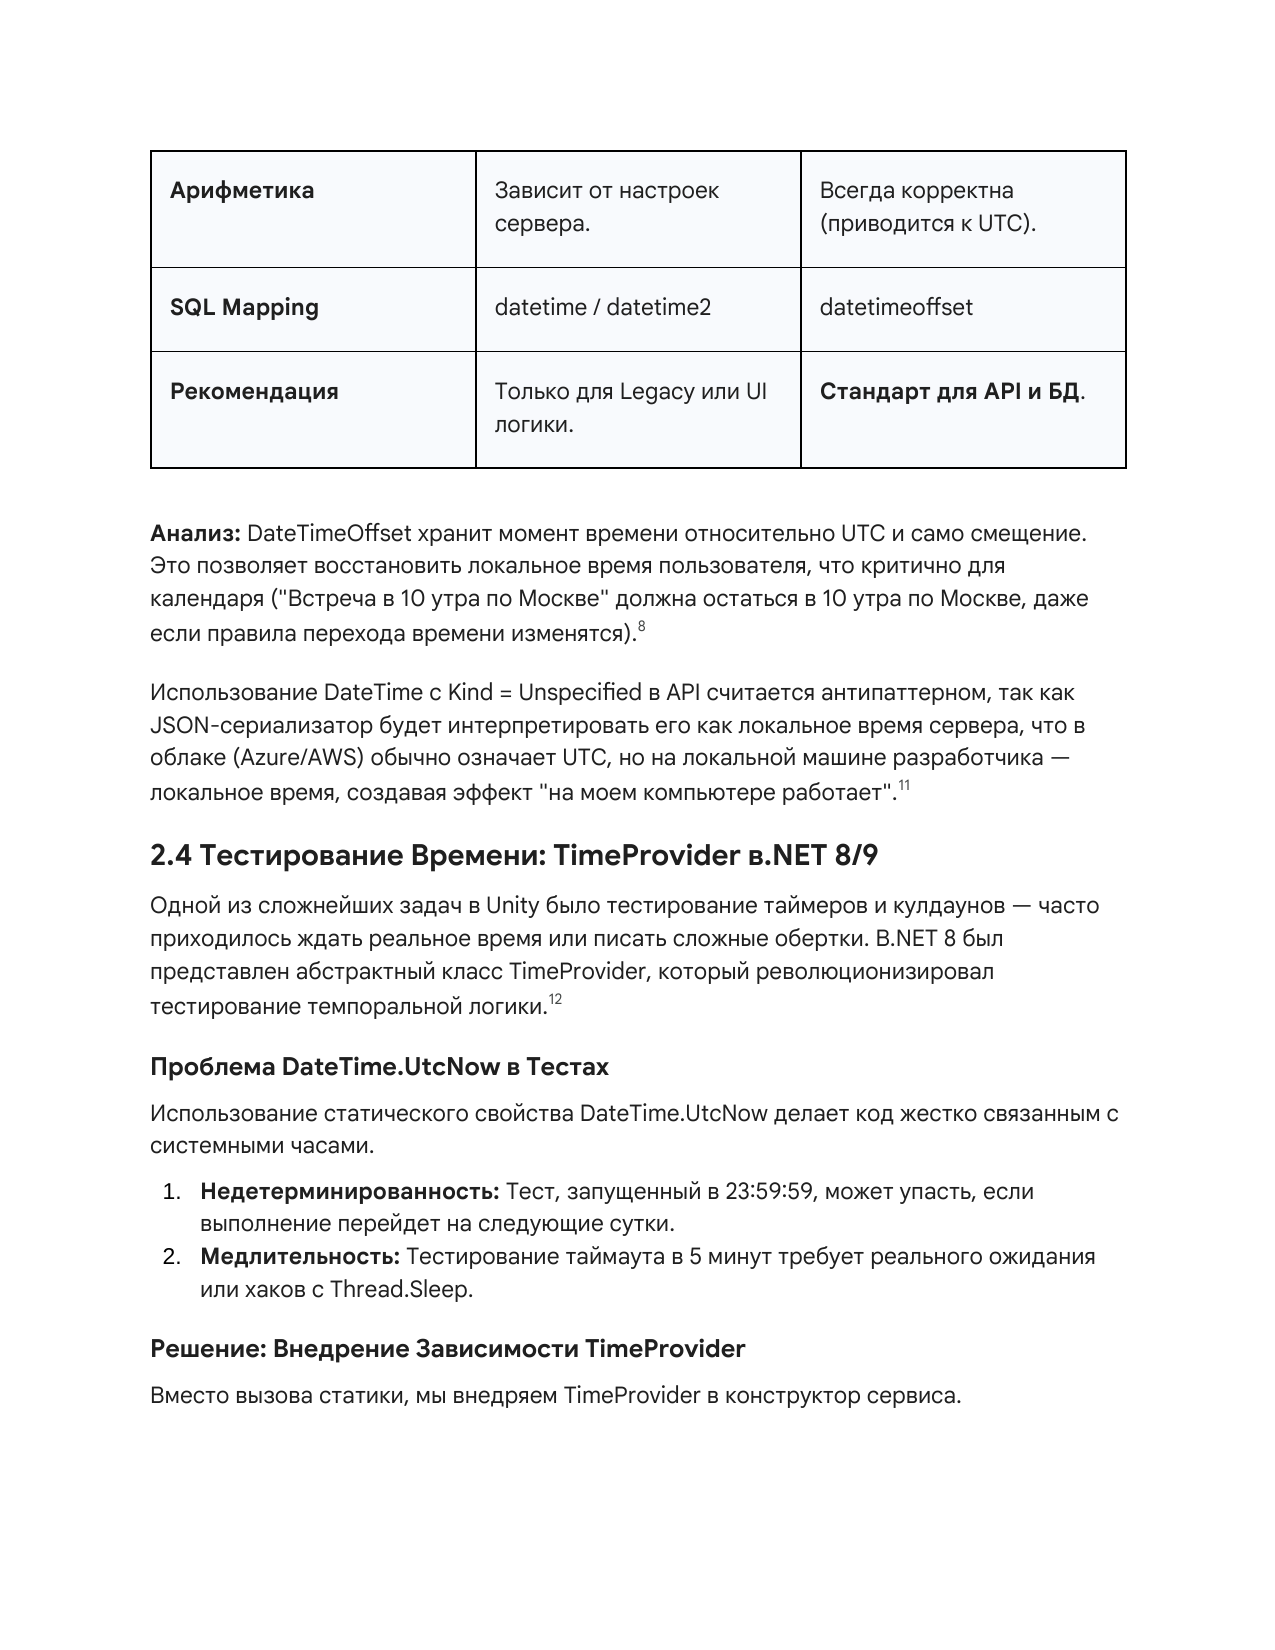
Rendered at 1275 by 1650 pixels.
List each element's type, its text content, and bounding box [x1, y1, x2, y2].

table_cell Стандарт для API и БД. [802, 352, 1125, 467]
list Недетерминированность: Тест, запущенный в 23:59:59, может упасть, если выполнение перейдет на следующие сутки. [162, 1177, 1125, 1238]
list Медлительность: Тестирование таймаута в 5 минут требует реального ожидания или хаков с Thread.Sleep. [162, 1242, 1125, 1304]
table_cell Всегда корректна (приводится к UTC). [802, 152, 1125, 267]
table_cell Зависит от настроек сервера. [477, 152, 800, 267]
subtitle Проблема DateTime.UtcNow в Тестах [150, 1051, 1125, 1082]
table_cell datetime / datetime2 [477, 268, 800, 351]
text Вместо вызова статики, мы внедряем TimeProvider в конструктор сервиса. [150, 1381, 1125, 1410]
text Одной из сложнейших задач в Unity было тестирование таймеров и кулдаунов — часто приходилось ждать реальное время или писать сложные обертки. В.NET 8 был представлен абстрактный класс TimeProvider, который революционизировал тестирование темпоральной логики.12 [150, 892, 1125, 1021]
table_cell Только для Legacy или UI логики. [477, 352, 800, 467]
text Использование DateTime с Kind = Unspecified в API считается антипаттерном, так как JSON-сериализатор будет интерпретировать его как локальное время сервера, что в облаке (Azure/AWS) обычно означает UTC, но на локальной машине разработчика — локальное время, создавая эффект "на моем компьютере работает".11 [150, 678, 1125, 808]
table_cell Арифметика [152, 152, 475, 267]
table_cell datetimeoffset [802, 268, 1125, 351]
table_cell SQL Mapping [152, 268, 475, 351]
subtitle Решение: Внедрение Зависимости TimeProvider [150, 1333, 1125, 1364]
text Использование статического свойства DateTime.UtcNow делает код жестко связанным с системными часами. [150, 1099, 1125, 1161]
table_cell Рекомендация [152, 352, 475, 467]
subtitle 2.4 Тестирование Времени: TimeProvider в.NET 8/9 [150, 837, 1125, 874]
text Анализ: DateTimeOffset хранит момент времени относительно UTC и само смещение. Это позволяет восстановить локальное время пользователя, что критично для календаря ("Встреча в 10 утра по Москве" должна остаться в 10 утра по Москве, даже если правила перехода времени изменятся).8 [150, 519, 1125, 649]
